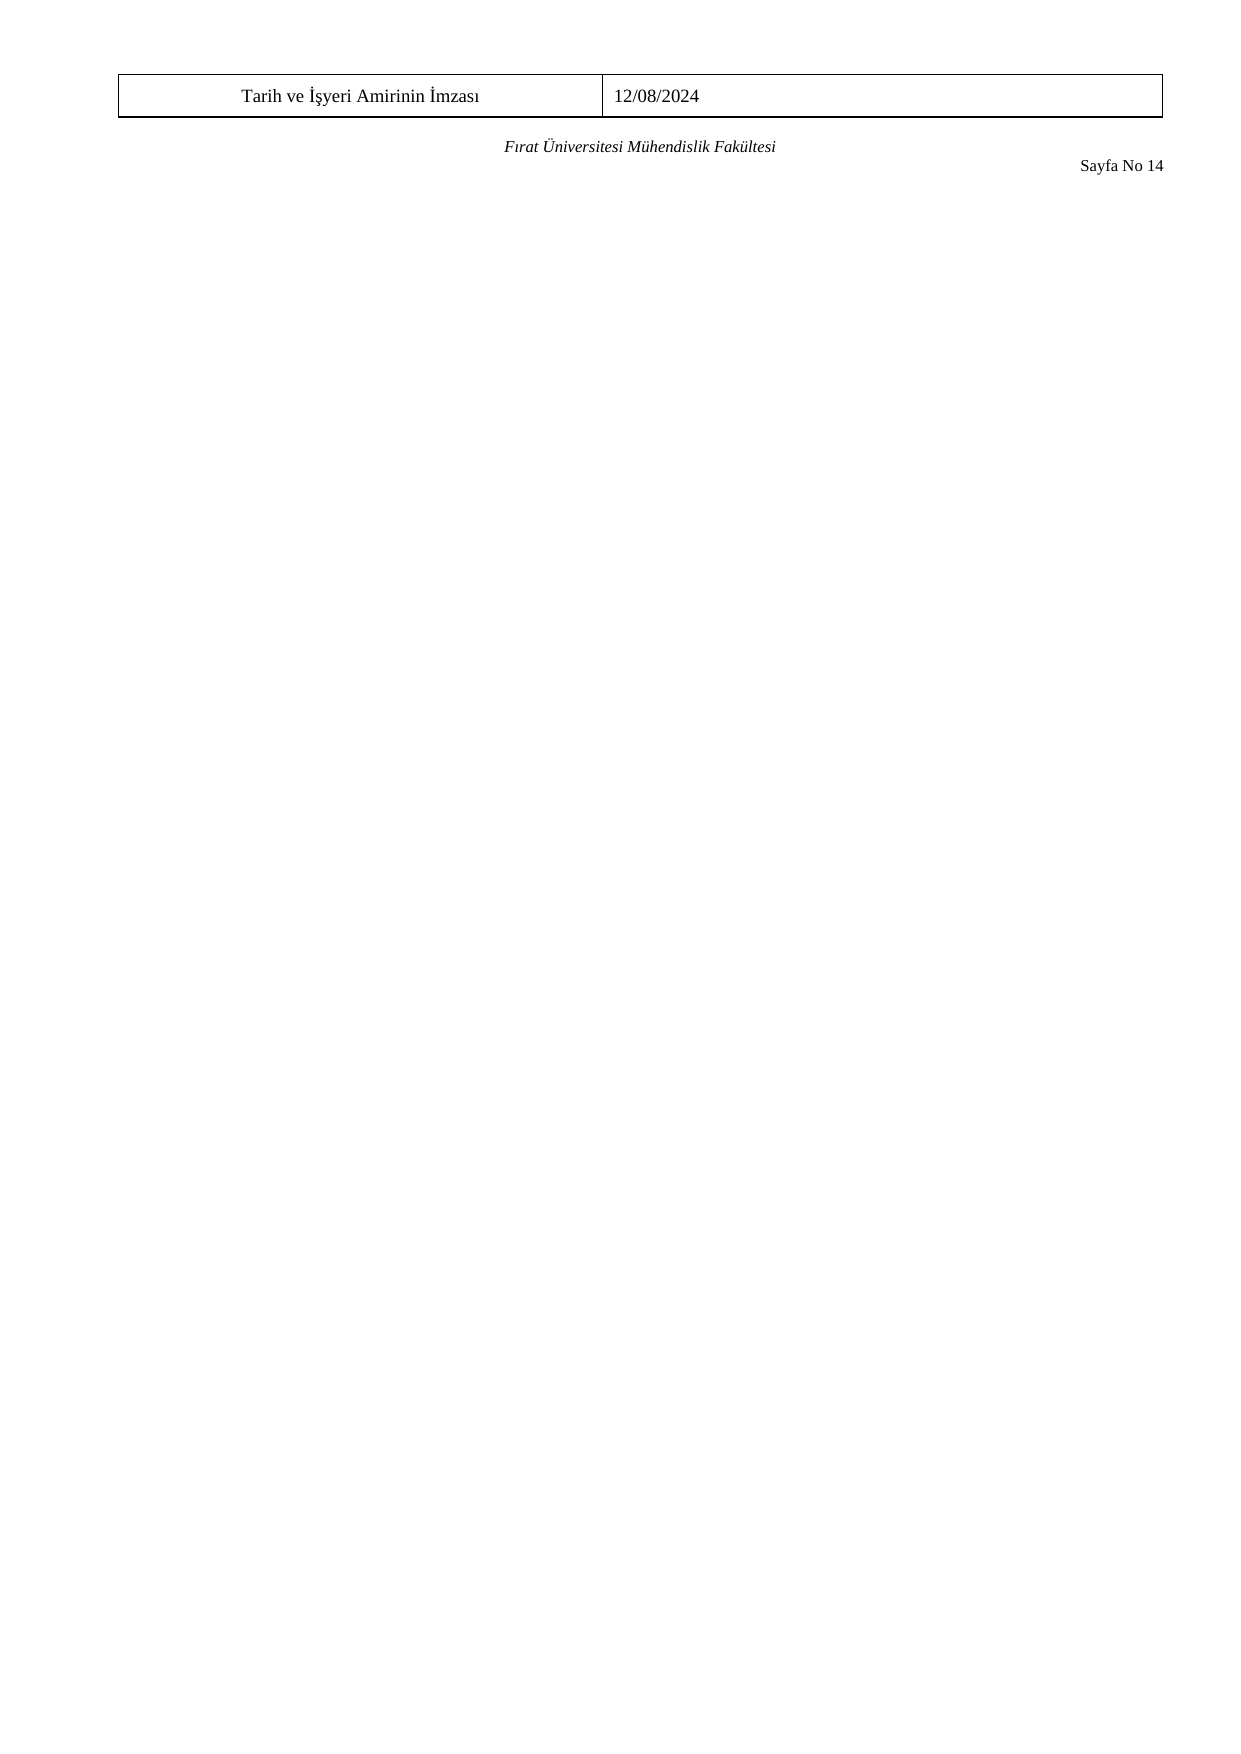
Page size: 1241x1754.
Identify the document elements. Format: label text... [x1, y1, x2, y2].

table_cell Tarih ve İşyeri Amirinin İmzası [119, 75, 602, 116]
table_cell 12/08/2024 [603, 75, 1162, 116]
text Fırat Üniversitesi Mühendislik Fakültesi [118, 137, 1163, 156]
text Sayfa No 14 [118, 156, 1163, 175]
